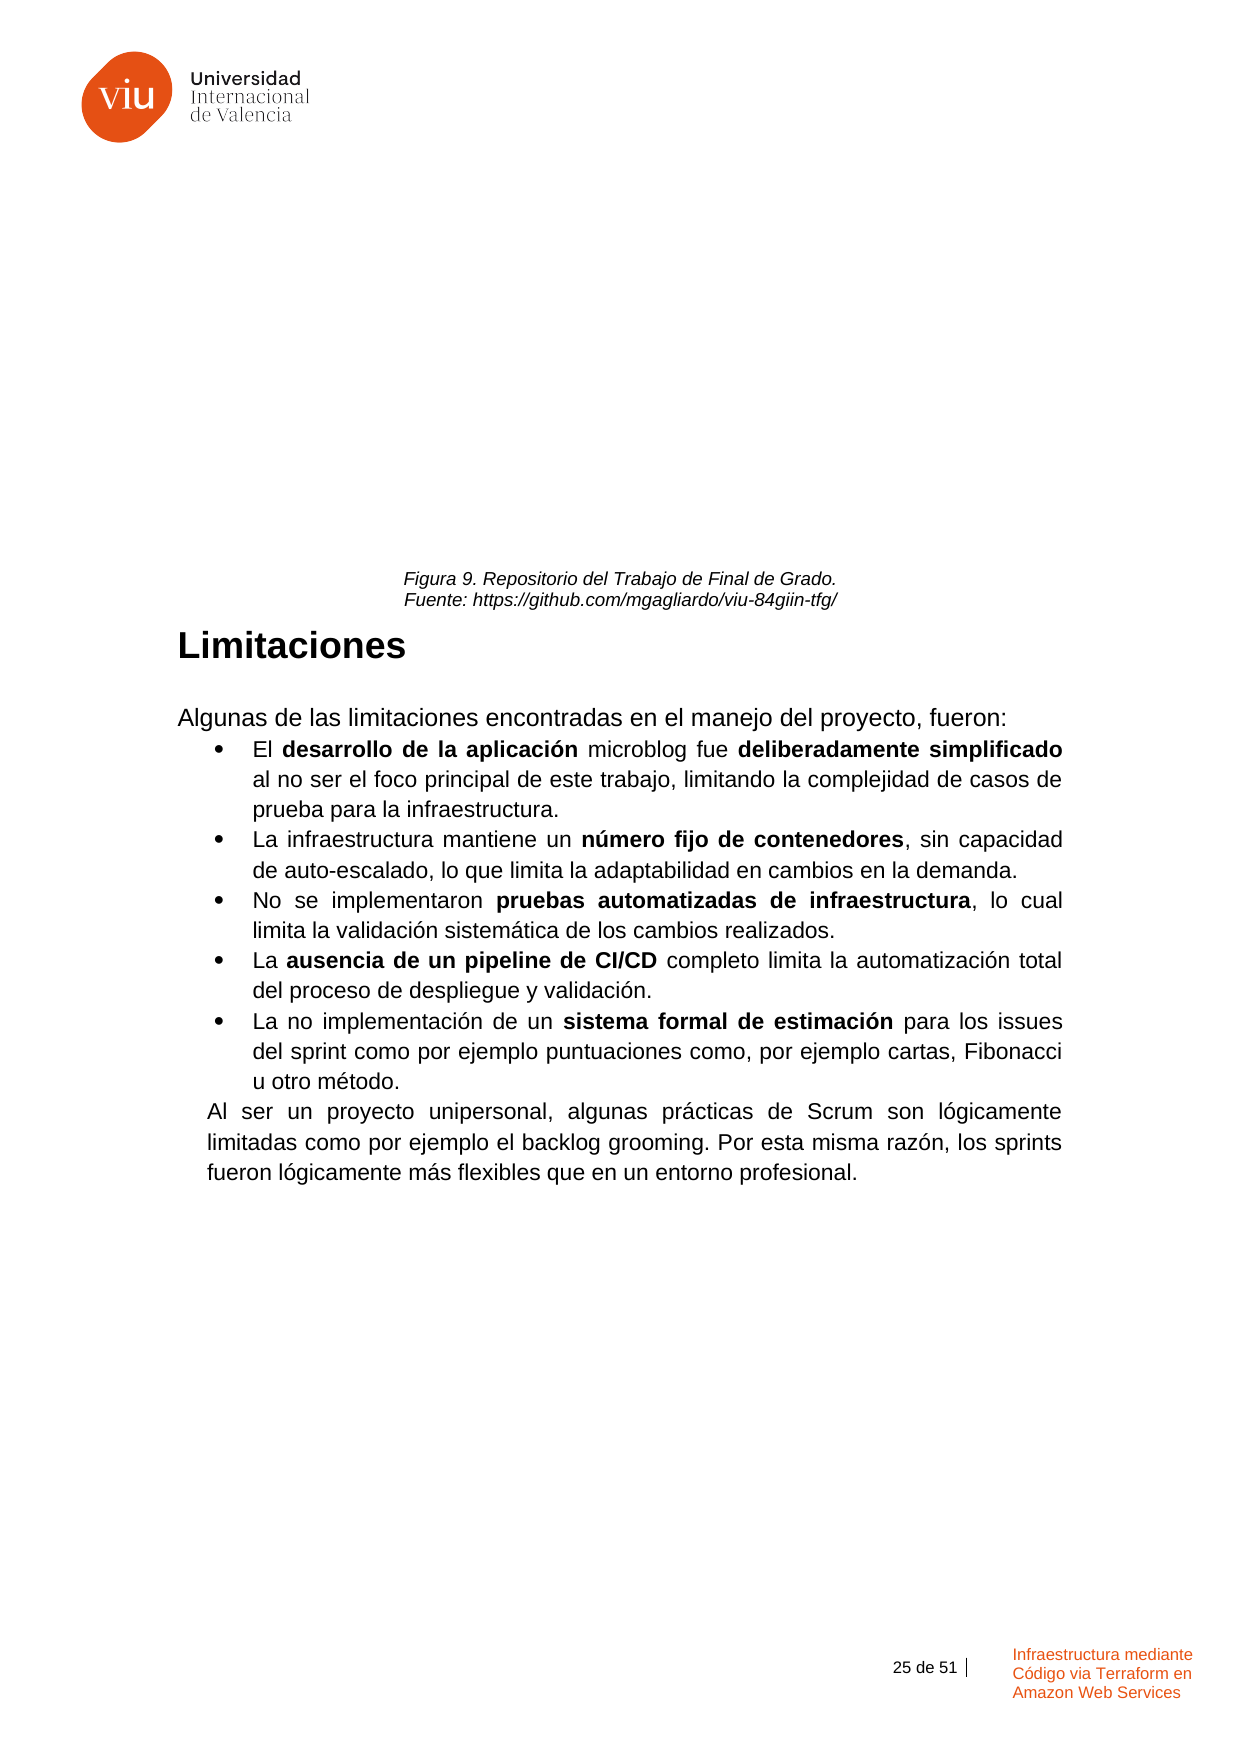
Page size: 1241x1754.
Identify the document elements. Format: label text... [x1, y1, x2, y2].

text Al ser un proyecto unipersonal, algunas prácticas de Scrum son lógicamente limitadas como por ejemplo el backlog grooming. Por esta misma razón, los sprints fueron lógicamente más flexibles que en un entorno profesional. [207, 1098, 1063, 1185]
text Algunas de las limitaciones encontradas en el manejo del proyecto, fueron: [177, 703, 1063, 732]
list La infraestructura mantiene un número fijo de contenedores, sin capacidad de auto-escalado, lo que limita la adaptabilidad en cambios en la demanda. [215, 826, 1063, 883]
picture [60, 29, 330, 165]
list No se implementaron pruebas automatizadas de infraestructura, lo cual limita la validación sistemática de los cambios realizados. [215, 887, 1063, 943]
list La no implementación de un sistema formal de estimación para los issues del sprint como por ejemplo puntuaciones como, por ejemplo cartas, Fibonacci u otro método. [215, 1008, 1063, 1094]
list El desarrollo de la aplicación microblog fue deliberadamente simplificado al no ser el foco principal de este trabajo, limitando la complejidad de casos de prueba para la infraestructura. [215, 736, 1063, 823]
list La ausencia de un pipeline de CI/CD completo limita la automatización total del proceso de despliegue y validación. [215, 947, 1063, 1004]
text Limitaciones [177, 623, 1063, 666]
